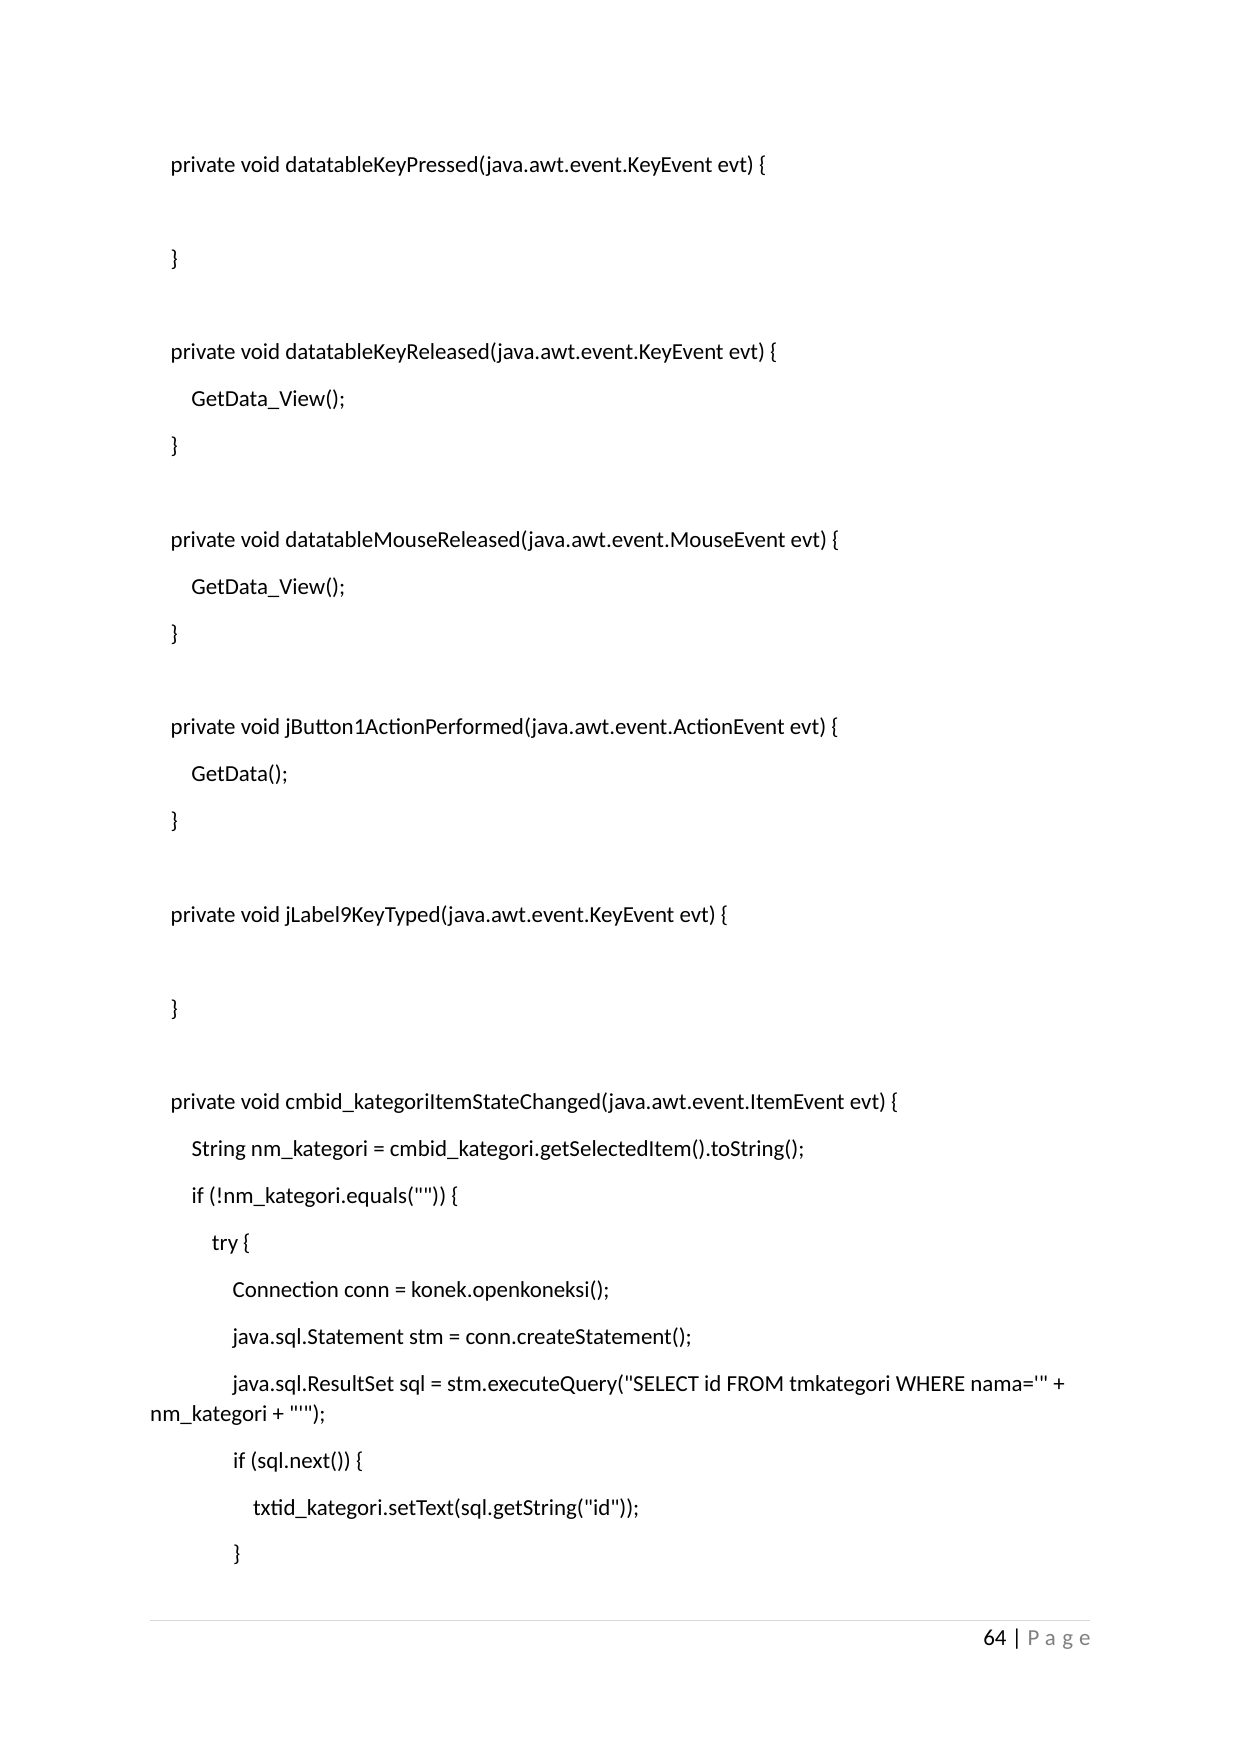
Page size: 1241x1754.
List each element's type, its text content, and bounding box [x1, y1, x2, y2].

text } [150, 1539, 1090, 1568]
text GetData_View(); [150, 572, 1090, 600]
text if (!nm_kategori.equals("")) { [150, 1181, 1090, 1209]
text try { [150, 1228, 1090, 1256]
text } [150, 806, 1090, 834]
text private void datatableMouseReleased(java.awt.event.MouseEvent evt) { [150, 525, 1090, 553]
text String nm_kategori = cmbid_kategori.getSelectedItem().toString(); [150, 1134, 1090, 1162]
text private void datatableKeyReleased(java.awt.event.KeyEvent evt) { [150, 337, 1090, 366]
text java.sql.ResultSet sql = stm.executeQuery("SELECT id FROM tmkategori WHERE nama='" + nm_kategori + "'"); [150, 1369, 1090, 1427]
text java.sql.Statement stm = conn.createStatement(); [150, 1322, 1090, 1350]
text private void jLabel9KeyTyped(java.awt.event.KeyEvent evt) { [150, 900, 1090, 928]
text GetData_View(); [150, 384, 1090, 412]
text } [150, 244, 1090, 272]
text } [150, 431, 1090, 459]
text if (sql.next()) { [150, 1446, 1090, 1474]
text private void datatableKeyPressed(java.awt.event.KeyEvent evt) { [150, 150, 1090, 178]
text } [150, 994, 1090, 1022]
text private void jButton1ActionPerformed(java.awt.event.ActionEvent evt) { [150, 712, 1090, 741]
text private void cmbid_kategoriItemStateChanged(java.awt.event.ItemEvent evt) { [150, 1087, 1090, 1116]
text } [150, 619, 1090, 647]
text txtid_kategori.setText(sql.getString("id")); [150, 1493, 1090, 1521]
text Connection conn = konek.openkoneksi(); [150, 1275, 1090, 1303]
text GetData(); [150, 759, 1090, 787]
